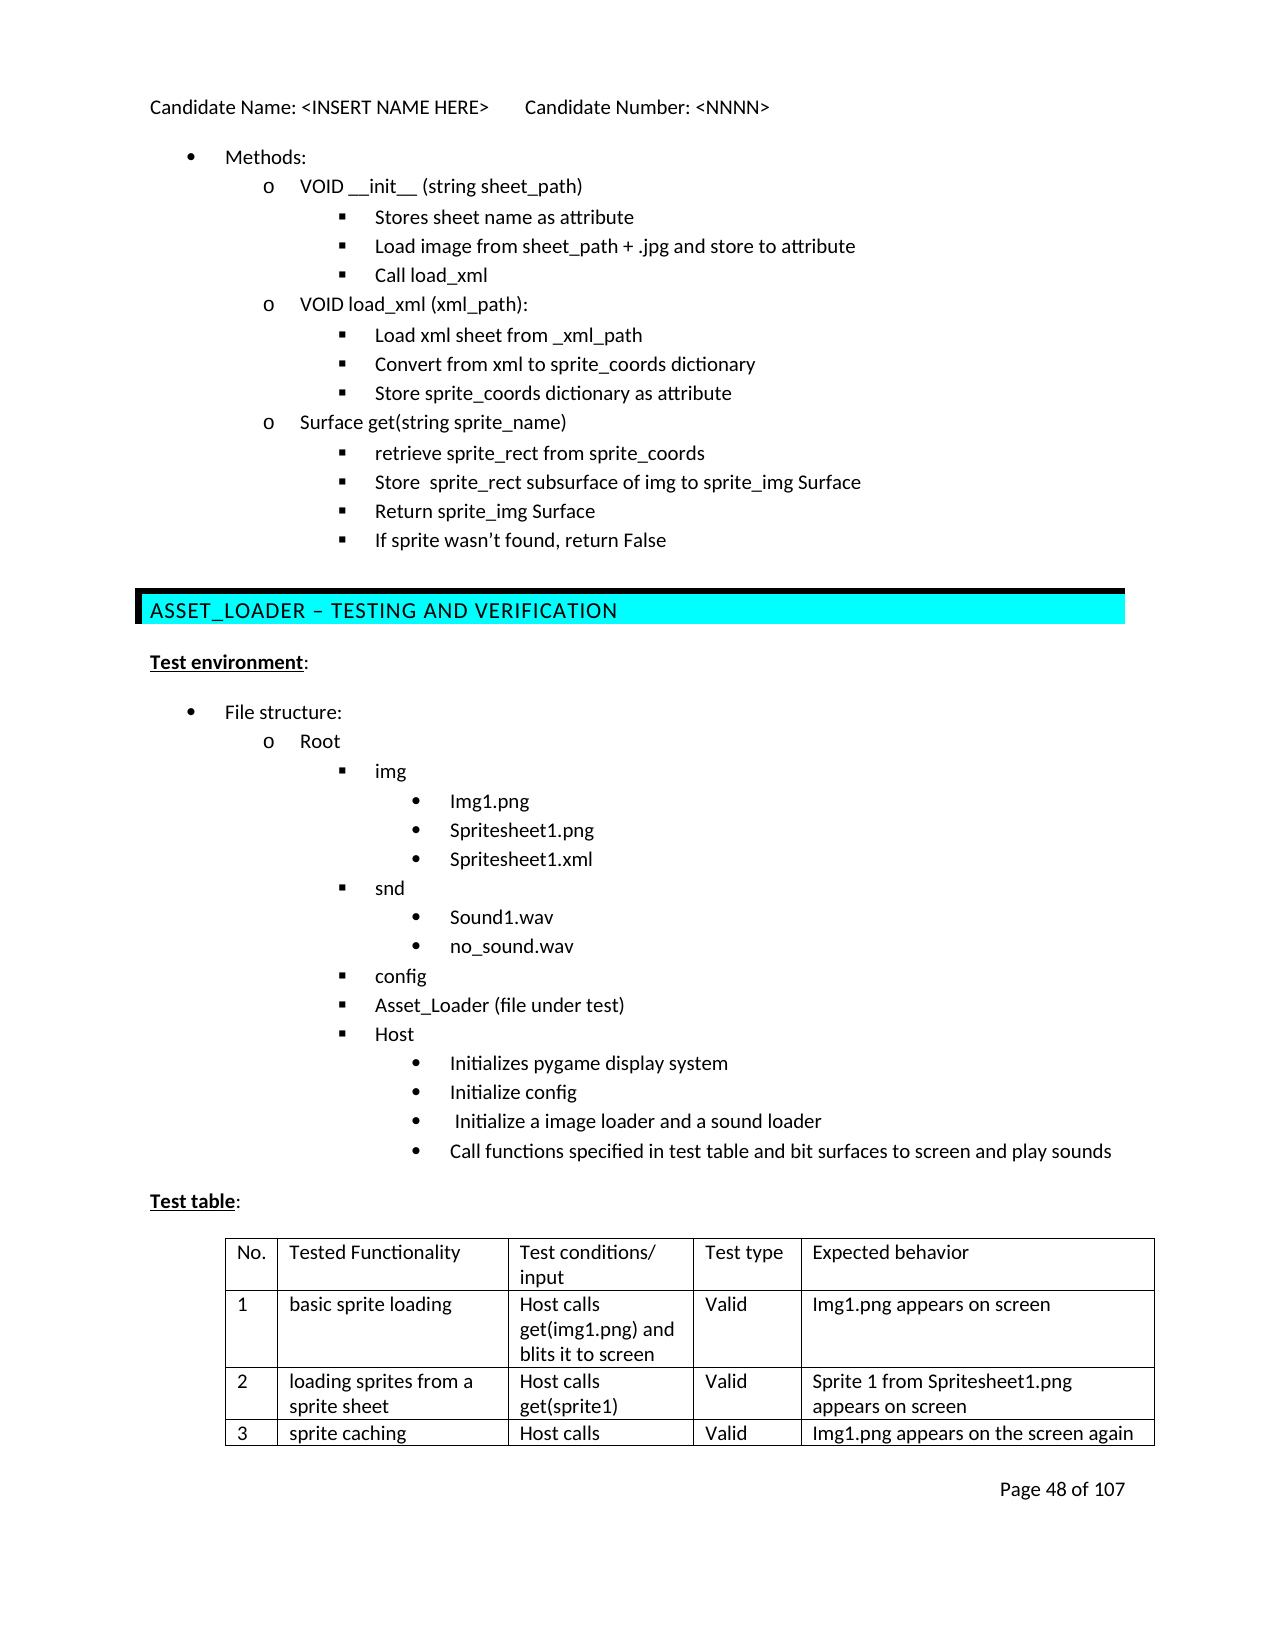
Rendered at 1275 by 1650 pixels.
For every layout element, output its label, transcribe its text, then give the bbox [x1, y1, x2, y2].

list Host [337, 1021, 1125, 1047]
list Store sprite_coords dictionary as attribute [337, 380, 1125, 406]
table_cell Img1.png appears on screen [802, 1291, 1154, 1367]
table_header Test type [694, 1239, 801, 1290]
table_header Expected behavior [802, 1239, 1154, 1290]
table_cell Valid [694, 1291, 801, 1367]
list Surface get(string sprite_name) [262, 409, 1125, 436]
list Convert from xml to sprite_coords dictionary [337, 351, 1125, 376]
list retrieve sprite_rect from sprite_coords [337, 440, 1125, 465]
list Load image from sheet_path + .jpg and store to attribute [337, 233, 1125, 258]
list VOID load_xml (xml_path): [262, 291, 1125, 318]
list img [337, 759, 1125, 784]
list Sound1.wav [412, 904, 1125, 930]
list Asset_Loader (file under test) [337, 992, 1125, 1017]
list snd [337, 875, 1125, 901]
text Test table: [150, 1188, 1125, 1213]
table_cell Host calls get(sprite1) [509, 1368, 693, 1419]
table_cell Valid [694, 1368, 801, 1419]
list no_sound.wav [412, 934, 1125, 959]
list Load xml sheet from _xml_path [337, 322, 1125, 347]
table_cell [802, 1420, 1154, 1445]
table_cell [509, 1420, 693, 1445]
list config [337, 963, 1125, 988]
list Spritesheet1.png [412, 817, 1125, 842]
text Asset_Loader – Testing and Verification [142, 594, 1125, 624]
list VOID __init__ (string sheet_path) [262, 173, 1125, 200]
list Call load_xml [337, 262, 1125, 288]
list Root [262, 728, 1125, 755]
table_cell basic sprite loading [278, 1291, 508, 1367]
list Methods: [187, 144, 1125, 170]
table_cell 3 [226, 1420, 277, 1445]
list Return sprite_img Surface [337, 498, 1125, 523]
list Spritesheet1.xml [412, 846, 1125, 872]
table_cell Sprite 1 from Spritesheet1.png appears on screen [802, 1368, 1154, 1419]
table_header Test conditions/ input [509, 1239, 693, 1290]
table_cell loading sprites from a sprite sheet [278, 1368, 508, 1419]
list Stores sheet name as attribute [337, 204, 1125, 229]
table_cell Host calls get(img1.png) and blits it to screen [509, 1291, 693, 1367]
table_header Tested Functionality [278, 1239, 508, 1290]
table_header No. [226, 1239, 277, 1290]
list Initialize config [412, 1079, 1125, 1105]
list If sprite wasn’t found, return False [337, 527, 1125, 553]
text Test environment: [150, 649, 1125, 674]
list Initialize a image loader and a sound loader [412, 1109, 1125, 1134]
table_cell 1 [226, 1291, 277, 1367]
list Initializes pygame display system [412, 1050, 1125, 1076]
list Img1.png [412, 788, 1125, 813]
list File structure: [187, 699, 1125, 724]
list Call functions specified in test table and bit surfaces to screen and play sounds [412, 1138, 1125, 1163]
table_cell 2 [226, 1368, 277, 1419]
table_cell sprite caching [278, 1420, 508, 1445]
list Store sprite_rect subsurface of img to sprite_img Surface [337, 469, 1125, 494]
table_cell Valid [694, 1420, 801, 1445]
